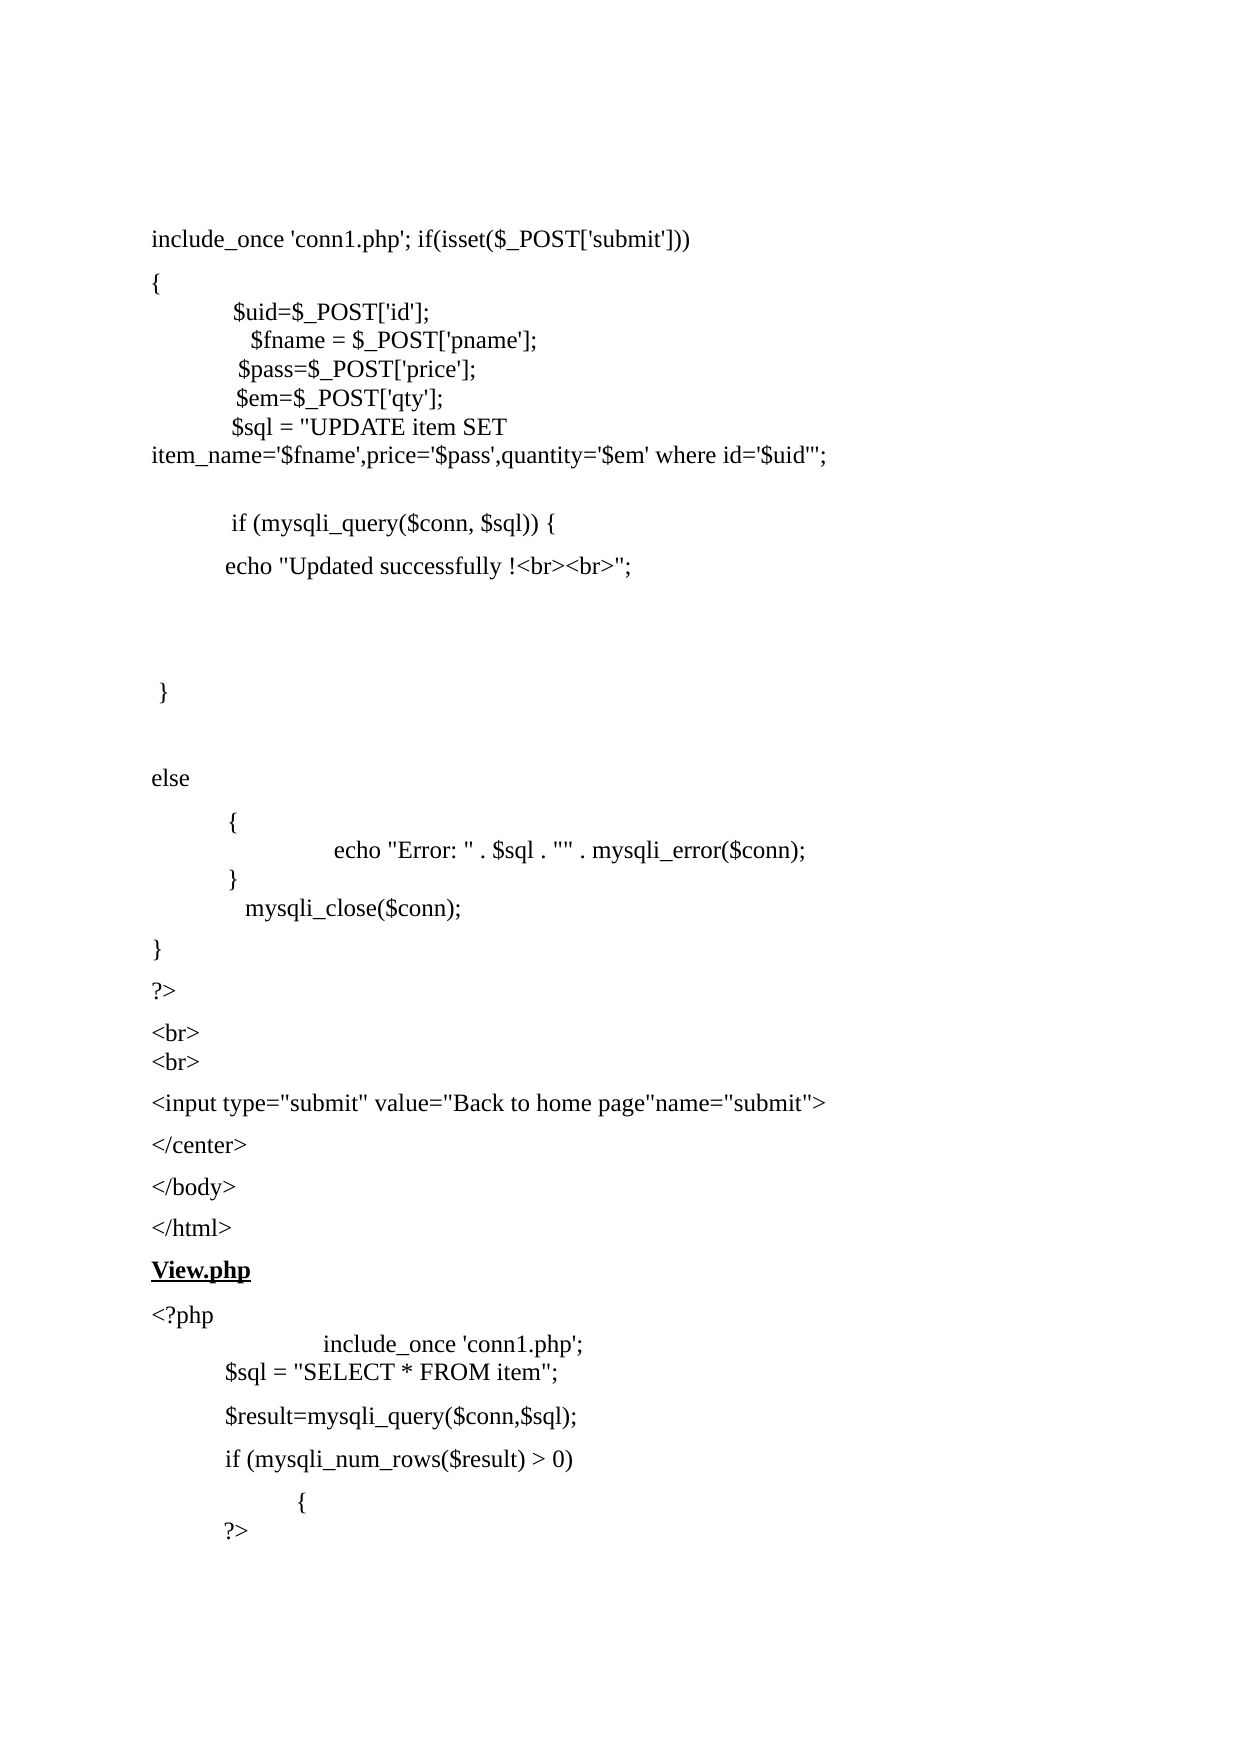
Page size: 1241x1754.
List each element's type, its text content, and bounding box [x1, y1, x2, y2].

text ?> [150, 1516, 1018, 1545]
text </center> [151, 1130, 1018, 1159]
text { [150, 1487, 1018, 1516]
text $sql = "SELECT * FROM item"; $result=mysqli_query($conn,$sql); if (mysqli_num_rows($result) > 0) [151, 1357, 633, 1473]
text $fname = $_POST['pname']; [150, 325, 1018, 354]
text if (mysqli_query($conn, $sql)) { echo "Updated successfully !<br><br>"; [151, 508, 703, 580]
text $em=$_POST['qty']; [150, 383, 1018, 412]
text item_name='$fname',price='$pass',quantity='$em' where id='$uid'"; [151, 440, 1018, 469]
text } [150, 864, 1018, 893]
text $sql = "UPDATE item SET [150, 412, 1018, 440]
text </html> [151, 1213, 1018, 1242]
text include_once 'conn1.php'; [150, 1329, 1018, 1357]
text } [151, 934, 1018, 963]
text <?php [151, 1300, 1018, 1329]
text ?> [151, 976, 1018, 1005]
text <br> [151, 1047, 1018, 1076]
text $pass=$_POST['price']; [150, 354, 1018, 383]
text mysqli_close($conn); [150, 893, 1018, 922]
text echo "Error: " . $sql . "" . mysqli_error($conn); [150, 835, 1018, 864]
text <br> [151, 1018, 1018, 1047]
text $uid=$_POST['id']; [150, 297, 1018, 325]
text } else [151, 595, 235, 792]
text { [150, 807, 1018, 835]
text include_once 'conn1.php'; if(isset($_POST['submit'])) [151, 224, 711, 253]
text View.php [151, 1255, 294, 1284]
text { [150, 268, 1018, 297]
text <input type="submit" value="Back to home page"name="submit"> [151, 1088, 1018, 1117]
text </body> [151, 1172, 1018, 1201]
